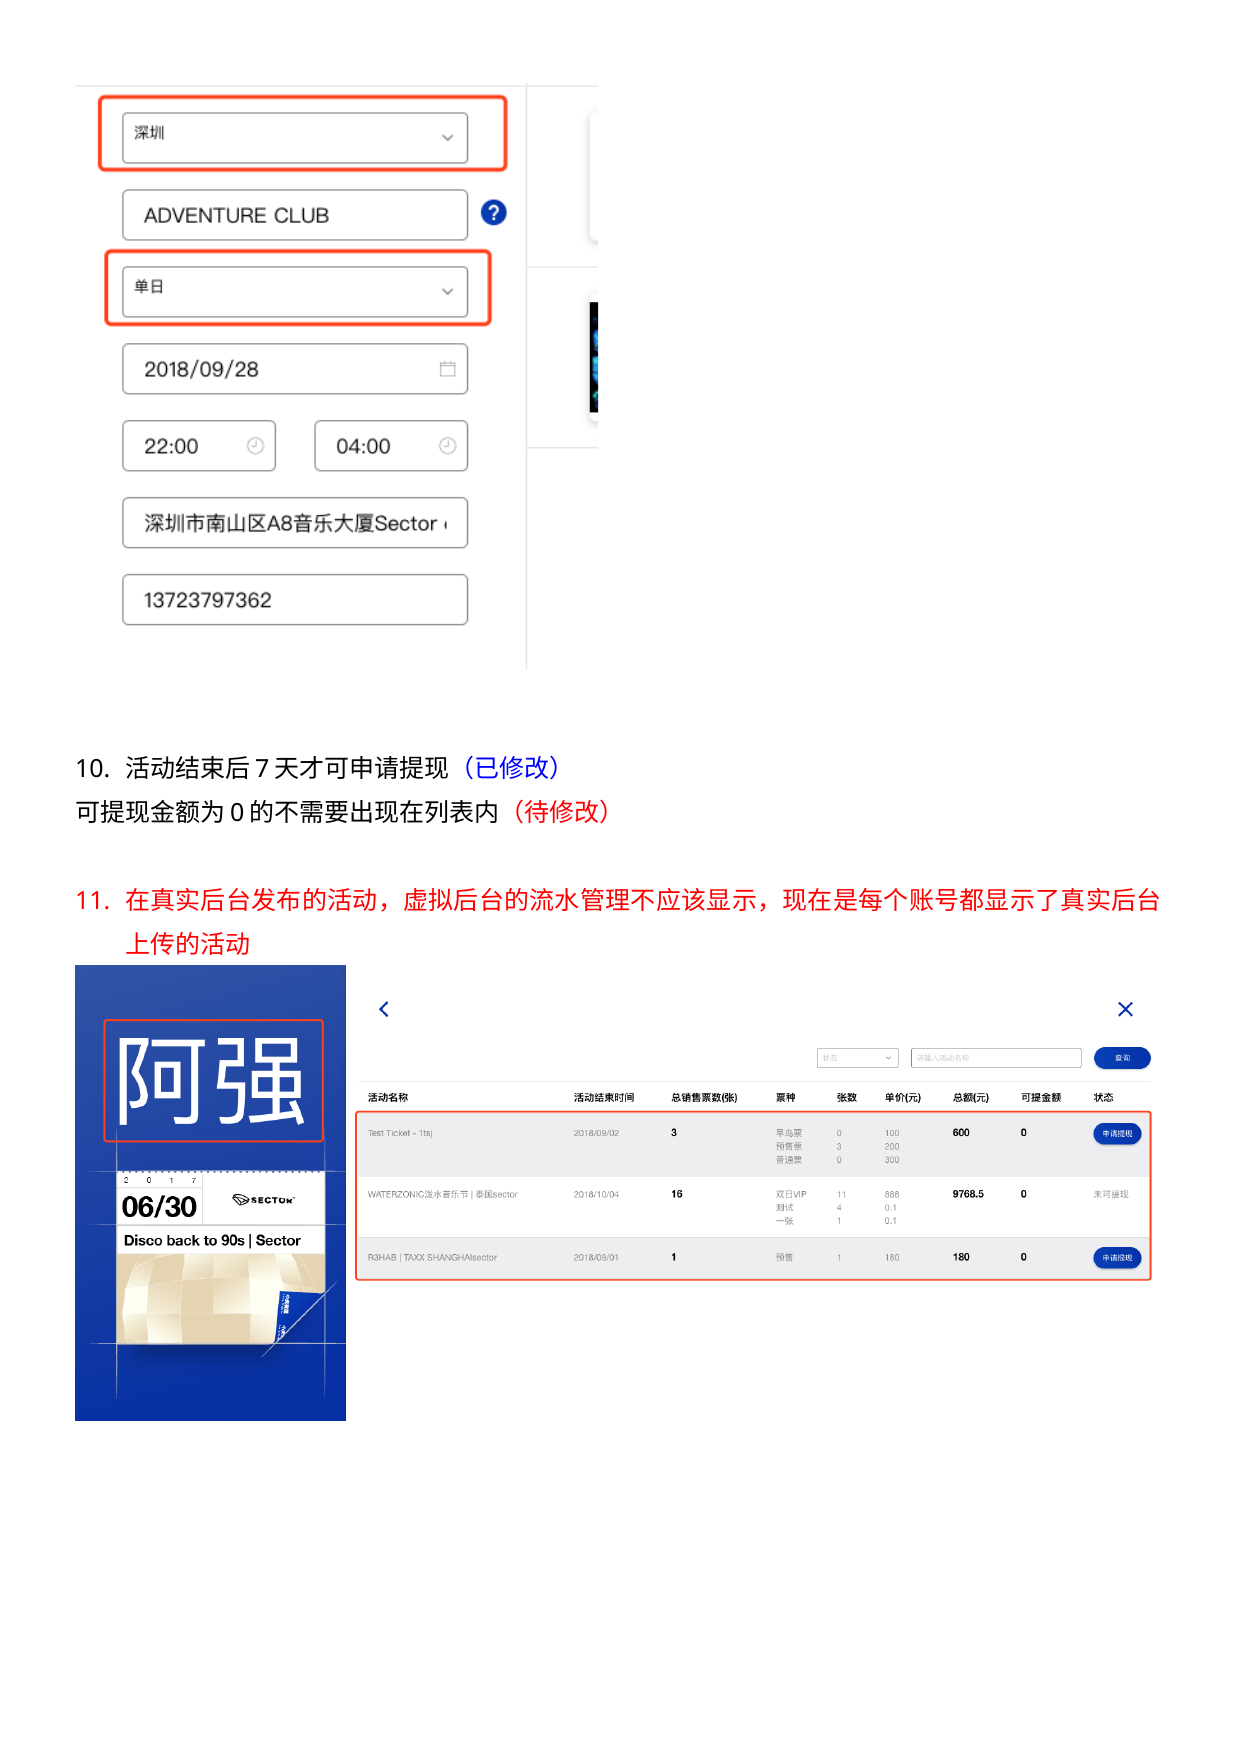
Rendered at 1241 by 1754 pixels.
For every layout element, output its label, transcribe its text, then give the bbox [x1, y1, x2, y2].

text 可提现金额为0的不需要出现在列表内（待修改） [75, 789, 1165, 833]
picture [75, 965, 1165, 1421]
picture [75, 83, 599, 669]
list 在真实后台发布的活动，虚拟后台的流水管理不应该显示，现在是每个账号都显示了真实后台上传的活动 [75, 877, 1165, 965]
list 活动结束后7天才可申请提现（已修改） [75, 745, 1165, 789]
